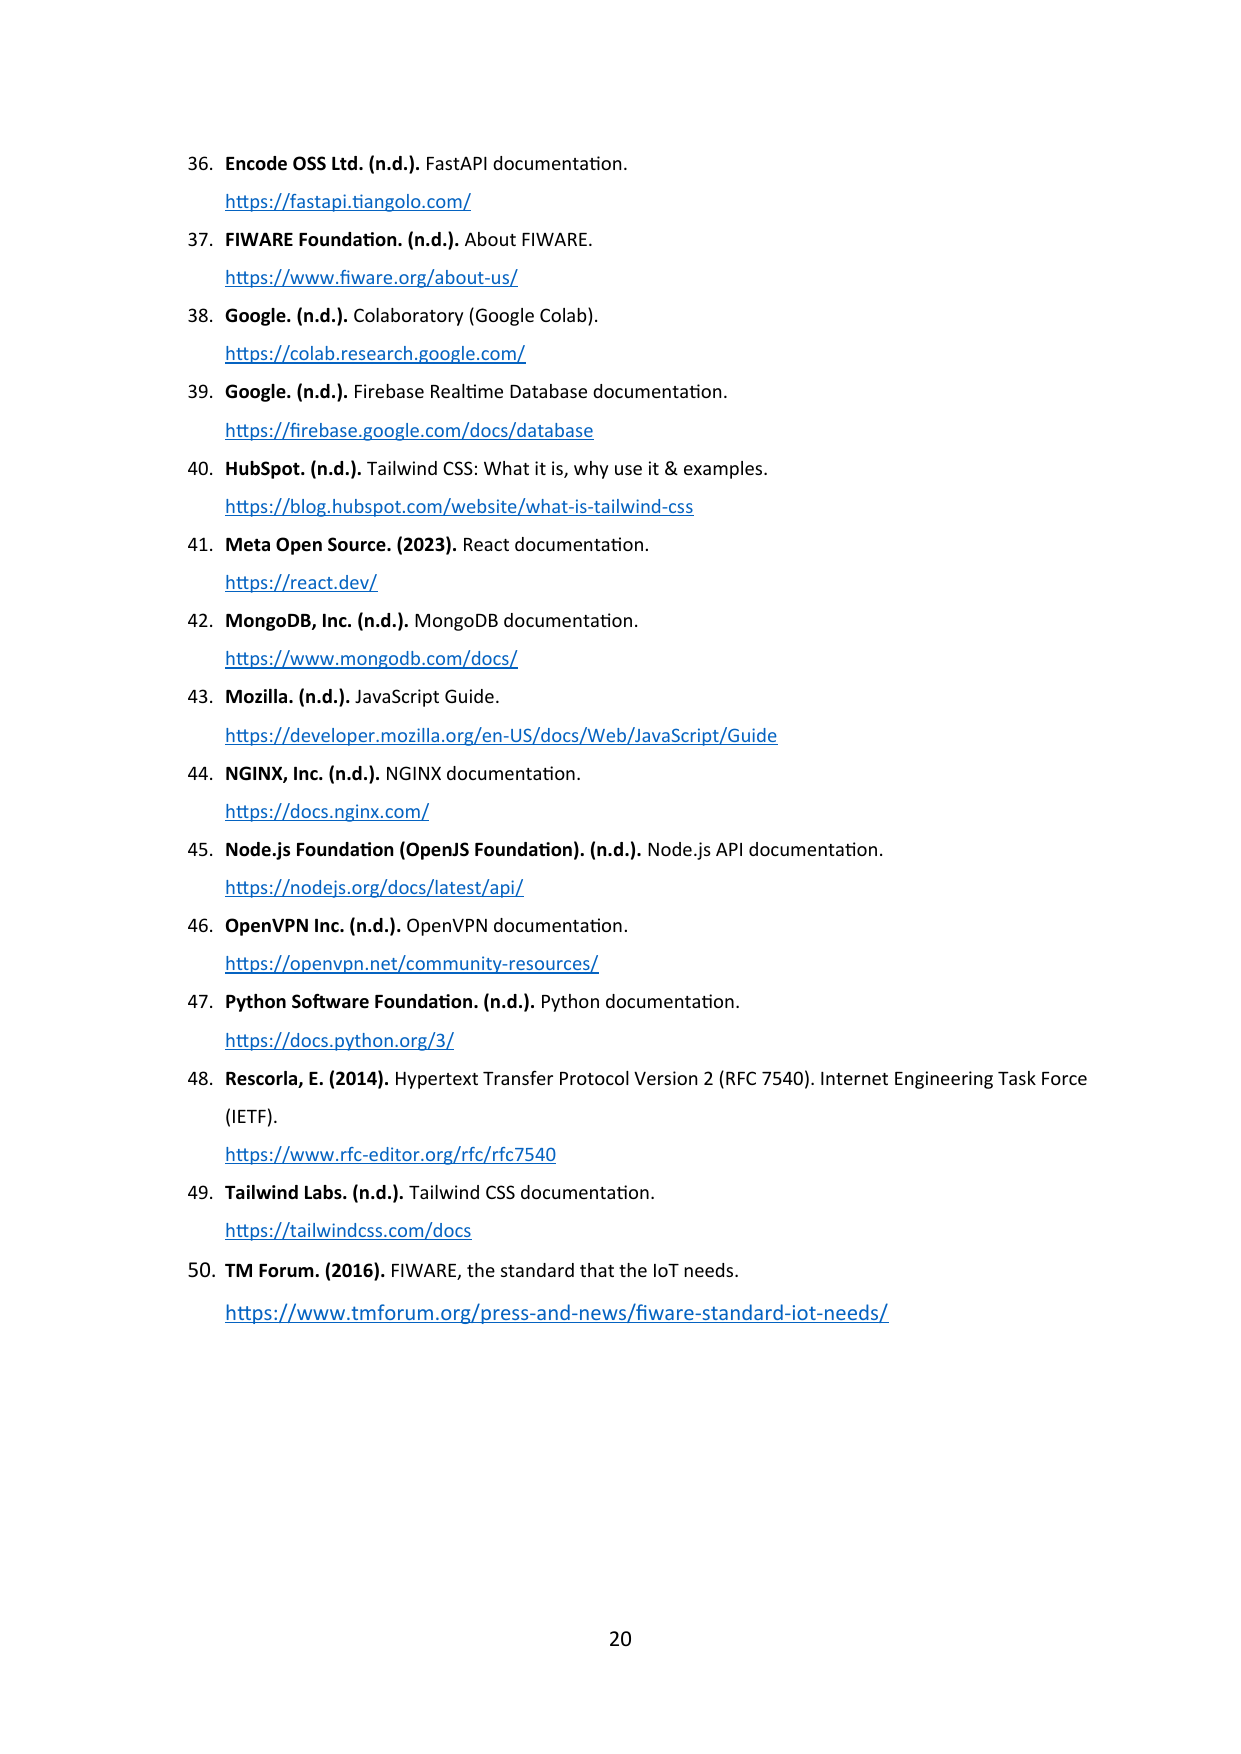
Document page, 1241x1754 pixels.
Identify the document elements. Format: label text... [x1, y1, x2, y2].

list Google. (n.d.). Firebase Realtime Database documentation. https://firebase.google.com/docs/database [187, 379, 1090, 442]
list OpenVPN Inc. (n.d.). OpenVPN documentation. https://openvpn.net/community-resources/ [187, 912, 1090, 976]
list Meta Open Source. (2023). React documentation. https://react.dev/ [187, 531, 1090, 595]
list Rescorla, E. (2014). Hypertext Transfer Protocol Version 2 (RFC 7540). Internet Engineering Task Force (IETF). https://www.rfc-editor.org/rfc/rfc7540 [187, 1065, 1090, 1167]
list NGINX, Inc. (n.d.). NGINX documentation. https://docs.nginx.com/ [187, 760, 1090, 823]
list MongoDB, Inc. (n.d.). MongoDB documentation. https://www.mongodb.com/docs/ [187, 607, 1090, 671]
list Python Software Foundation. (n.d.). Python documentation. https://docs.python.org/3/ [187, 989, 1090, 1052]
list FIWARE Foundation. (n.d.). About FIWARE. https://www.fiware.org/about-us/ [187, 226, 1090, 290]
list Tailwind Labs. (n.d.). Tailwind CSS documentation. https://tailwindcss.com/docs [187, 1179, 1090, 1243]
list Encode OSS Ltd. (n.d.). FastAPI documentation. https://fastapi.tiangolo.com/ [187, 150, 1090, 213]
list HubSpot. (n.d.). Tailwind CSS: What it is, why use it & examples. https://blog.hubspot.com/website/what-is-tailwind-css [187, 455, 1090, 518]
list Google. (n.d.). Colaboratory (Google Colab). https://colab.research.google.com/ [187, 302, 1090, 366]
list Node.js Foundation (OpenJS Foundation). (n.d.). Node.js API documentation. https://nodejs.org/docs/latest/api/ [187, 836, 1090, 900]
list TM Forum. (2016). FIWARE, the standard that the IoT needs. https://www.tmforum.org/press-and-news/fiware-standard-iot-needs/ [187, 1256, 1090, 1326]
list Mozilla. (n.d.). JavaScript Guide. https://developer.mozilla.org/en-US/docs/Web/JavaScript/Guide [187, 684, 1090, 747]
